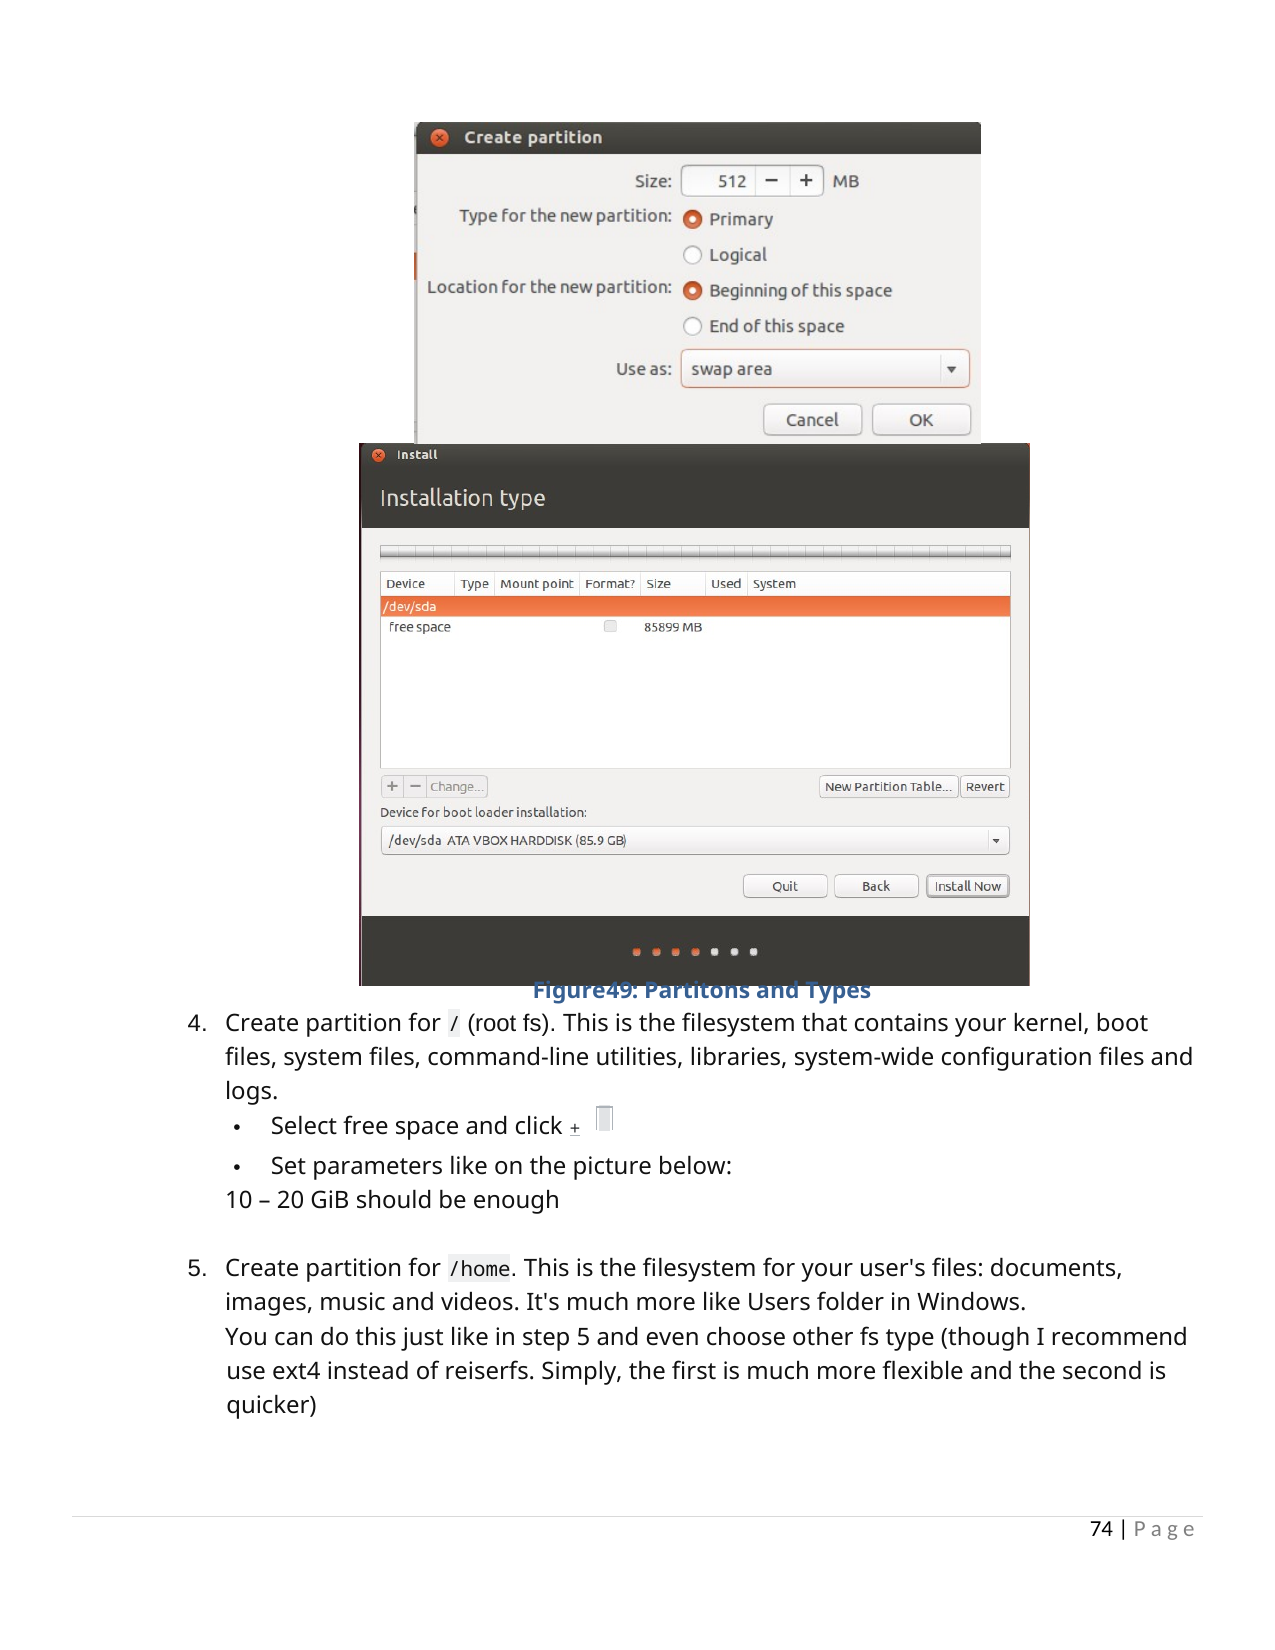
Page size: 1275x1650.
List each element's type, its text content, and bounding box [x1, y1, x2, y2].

list Create partition for /home. This is the filesystem for your user's files: documents, images, music and videos. It's much more like Users folder in Windows. [187, 1251, 1200, 1317]
list Set parameters like on the picture below: [233, 1148, 1200, 1181]
list Create partition for / (root fs). This is the filesystem that contains your kernel, boot files, system files, command-line utilities, libraries, system-wide configuration files and logs. [187, 1006, 1200, 1107]
text 10 – 20 GiB should be enough [225, 1183, 1200, 1216]
picture [359, 122, 1030, 986]
text You can do this just like in step 5 and even choose other fs type (though I recommend use ext4 instead of reiserfs. Simply, the first is much more flexible and the second is quicker) [225, 1319, 1200, 1420]
list Select free space and click + [233, 1108, 1200, 1141]
